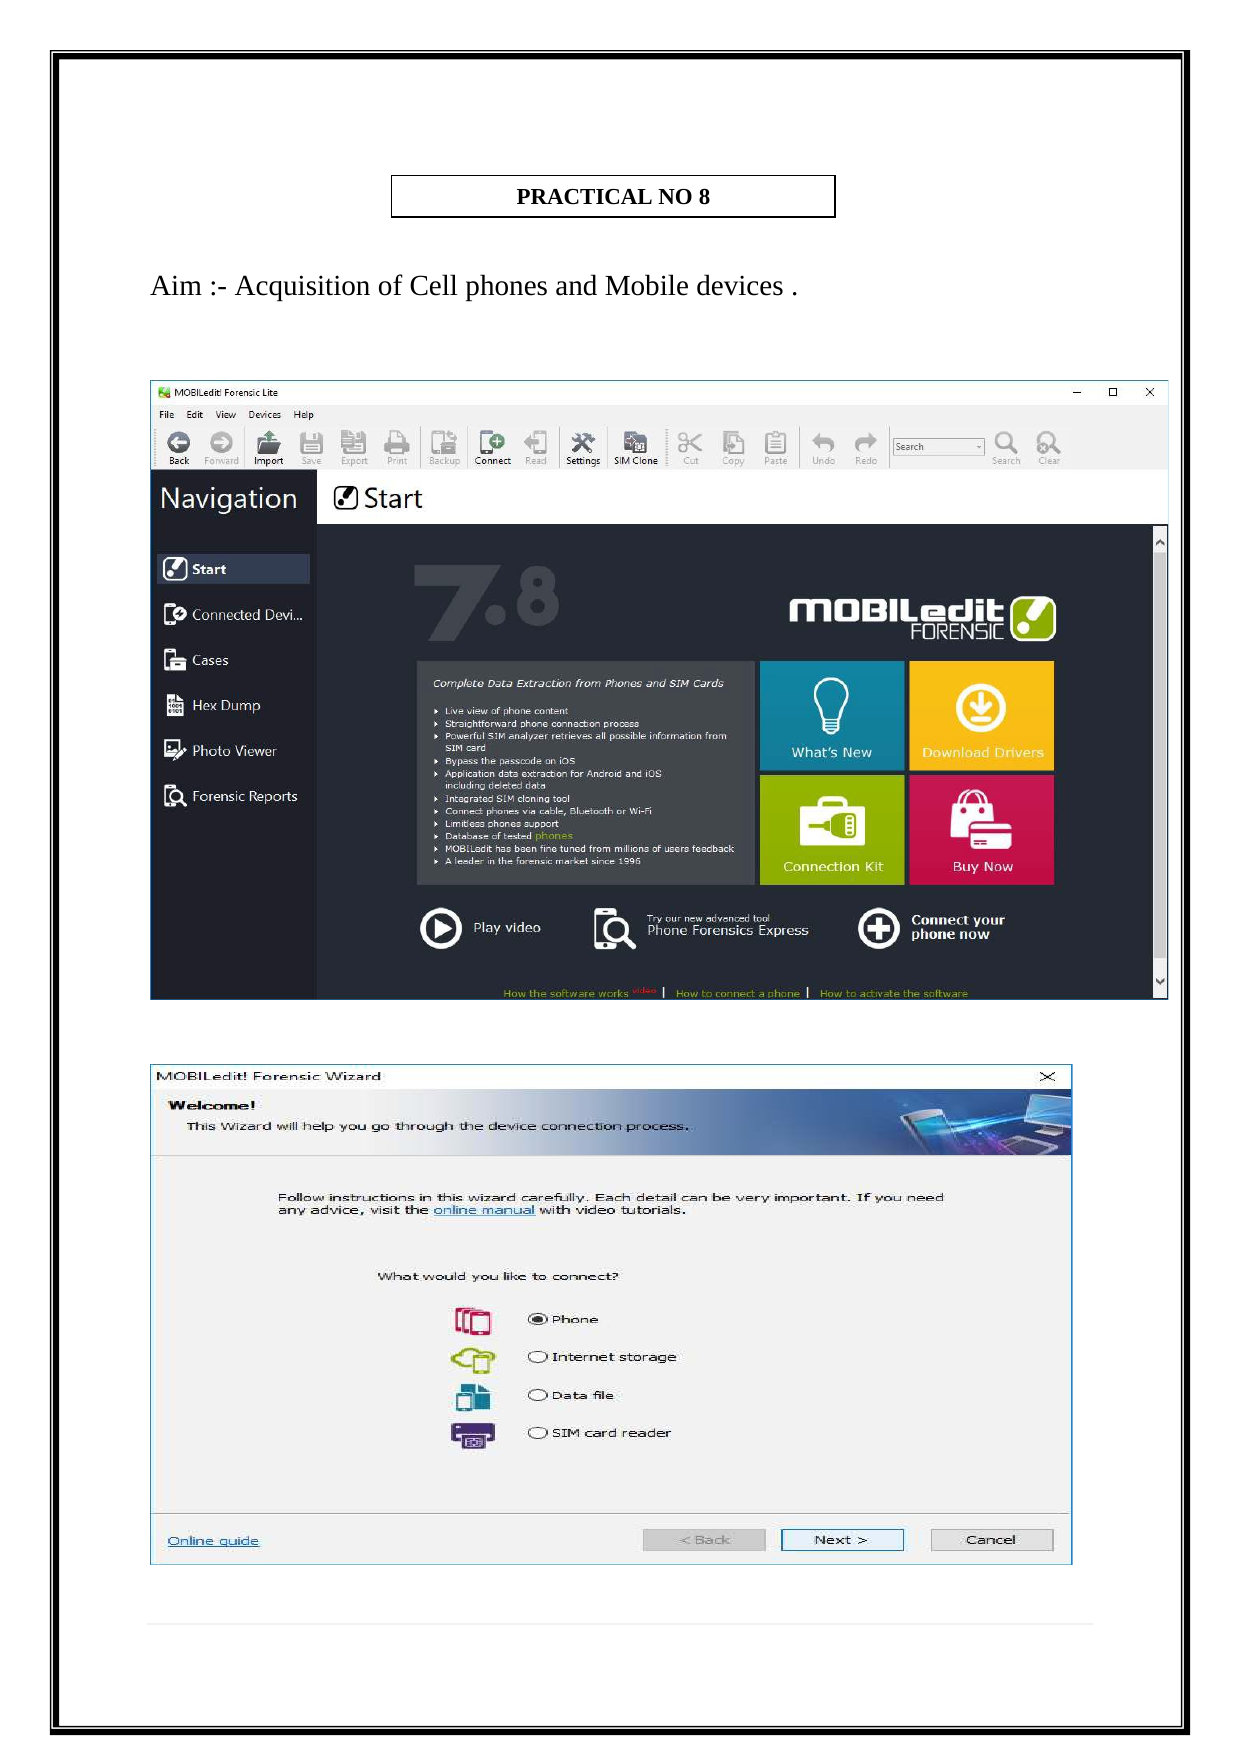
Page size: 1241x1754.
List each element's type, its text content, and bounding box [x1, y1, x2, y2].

picture [150, 1064, 1073, 1565]
text Aim :- Acquisition of Cell phones and Mobile devices . [150, 268, 1184, 302]
picture [150, 380, 1169, 1000]
